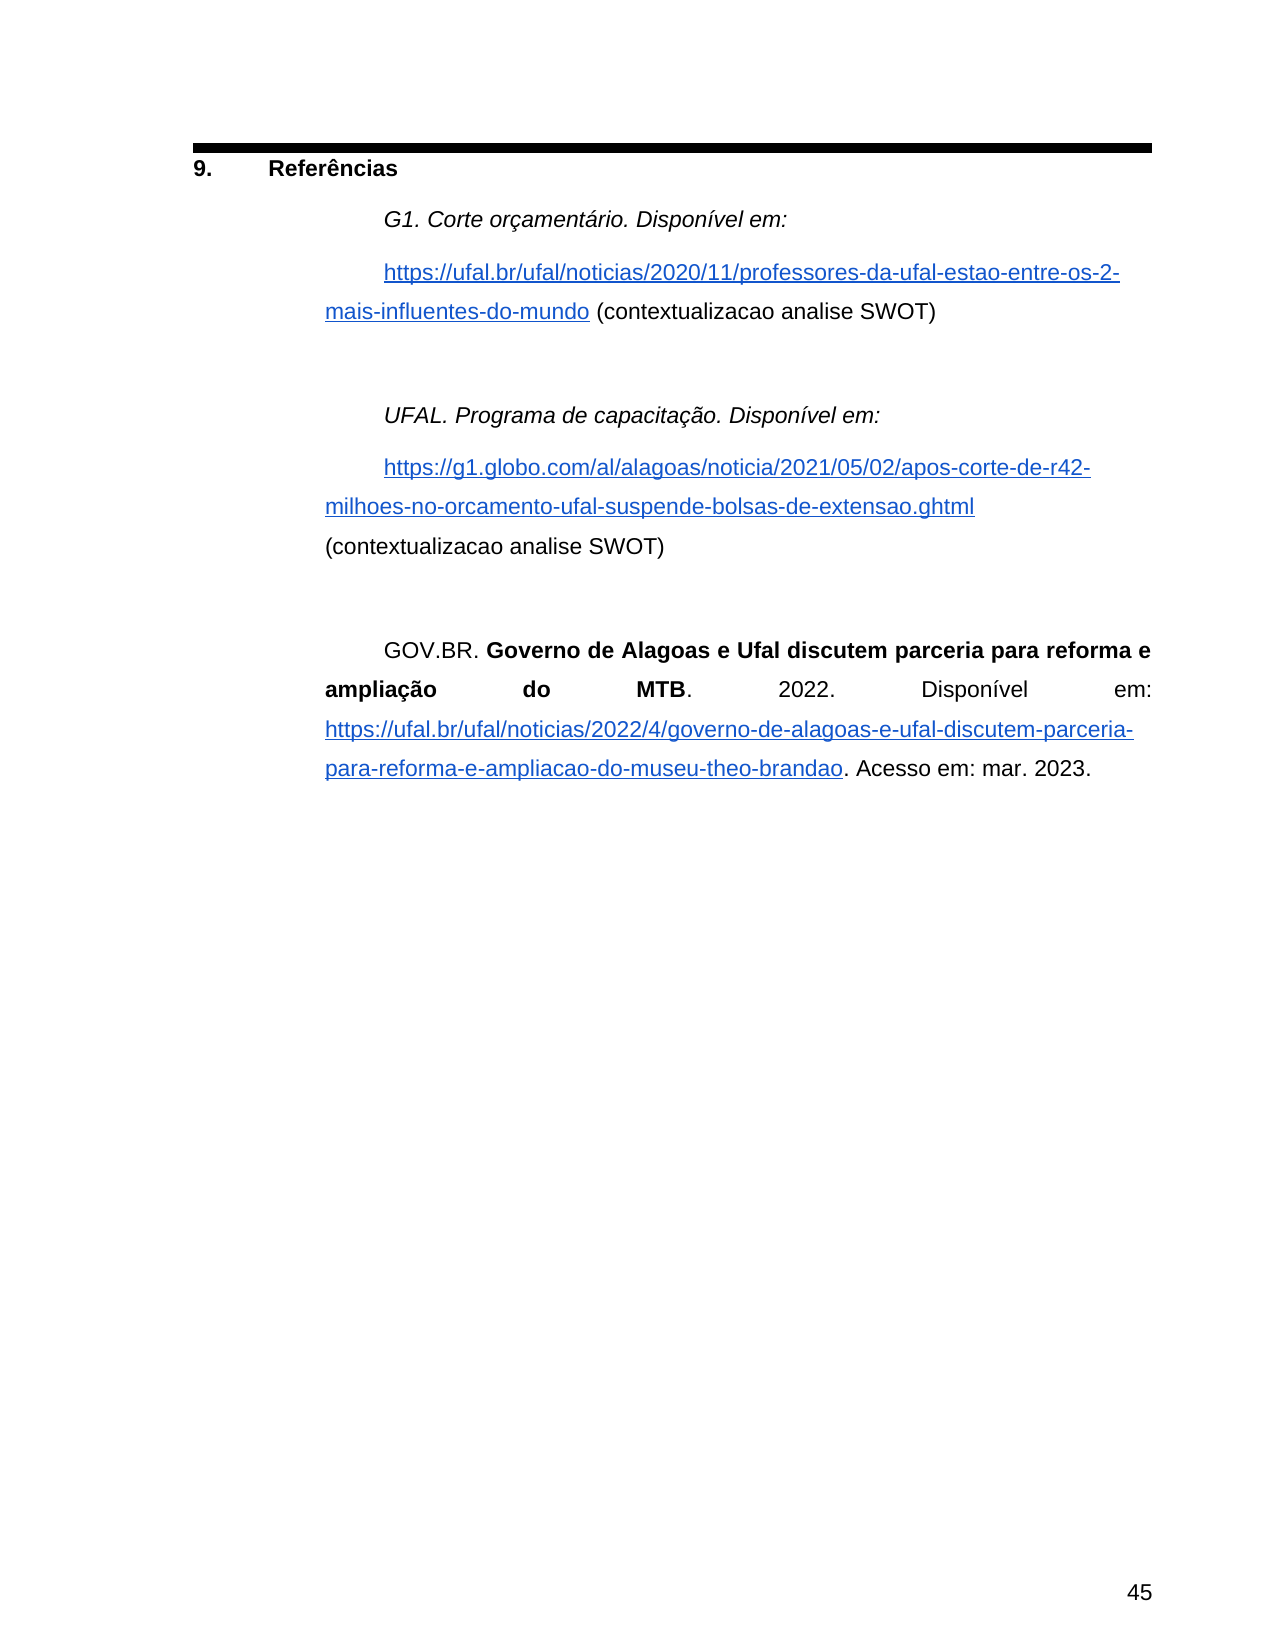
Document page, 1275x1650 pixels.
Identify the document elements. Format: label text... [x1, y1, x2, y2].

text https://g1.globo.com/al/alagoas/noticia/2021/05/02/apos-corte-de-r42-milhoes-no-orcamento-ufal-suspende-bolsas-de-extensao.ghtml (contextualizacao analise SWOT) [325, 454, 1152, 559]
text UFAL. Programa de capacitação. Disponível em: [325, 402, 1152, 428]
title Referências [193, 153, 1152, 181]
text https://ufal.br/ufal/noticias/2020/11/professores-da-ufal-estao-entre-os-2-mais-influentes-do-mundo (contextualizacao analise SWOT) [325, 258, 1152, 324]
text G1. Corte orçamentário. Disponível em: [325, 206, 1152, 233]
text GOV.BR. Governo de Alagoas e Ufal discutem parceria para reforma e ampliação do MTB. 2022. Disponível em: https://ufal.br/ufal/noticias/2022/4/governo-de-alagoas-e-ufal-discutem-parceria-para-reforma-e-ampliacao-do-museu-theo-brandao. Acesso em: mar. 2023. [325, 637, 1152, 782]
